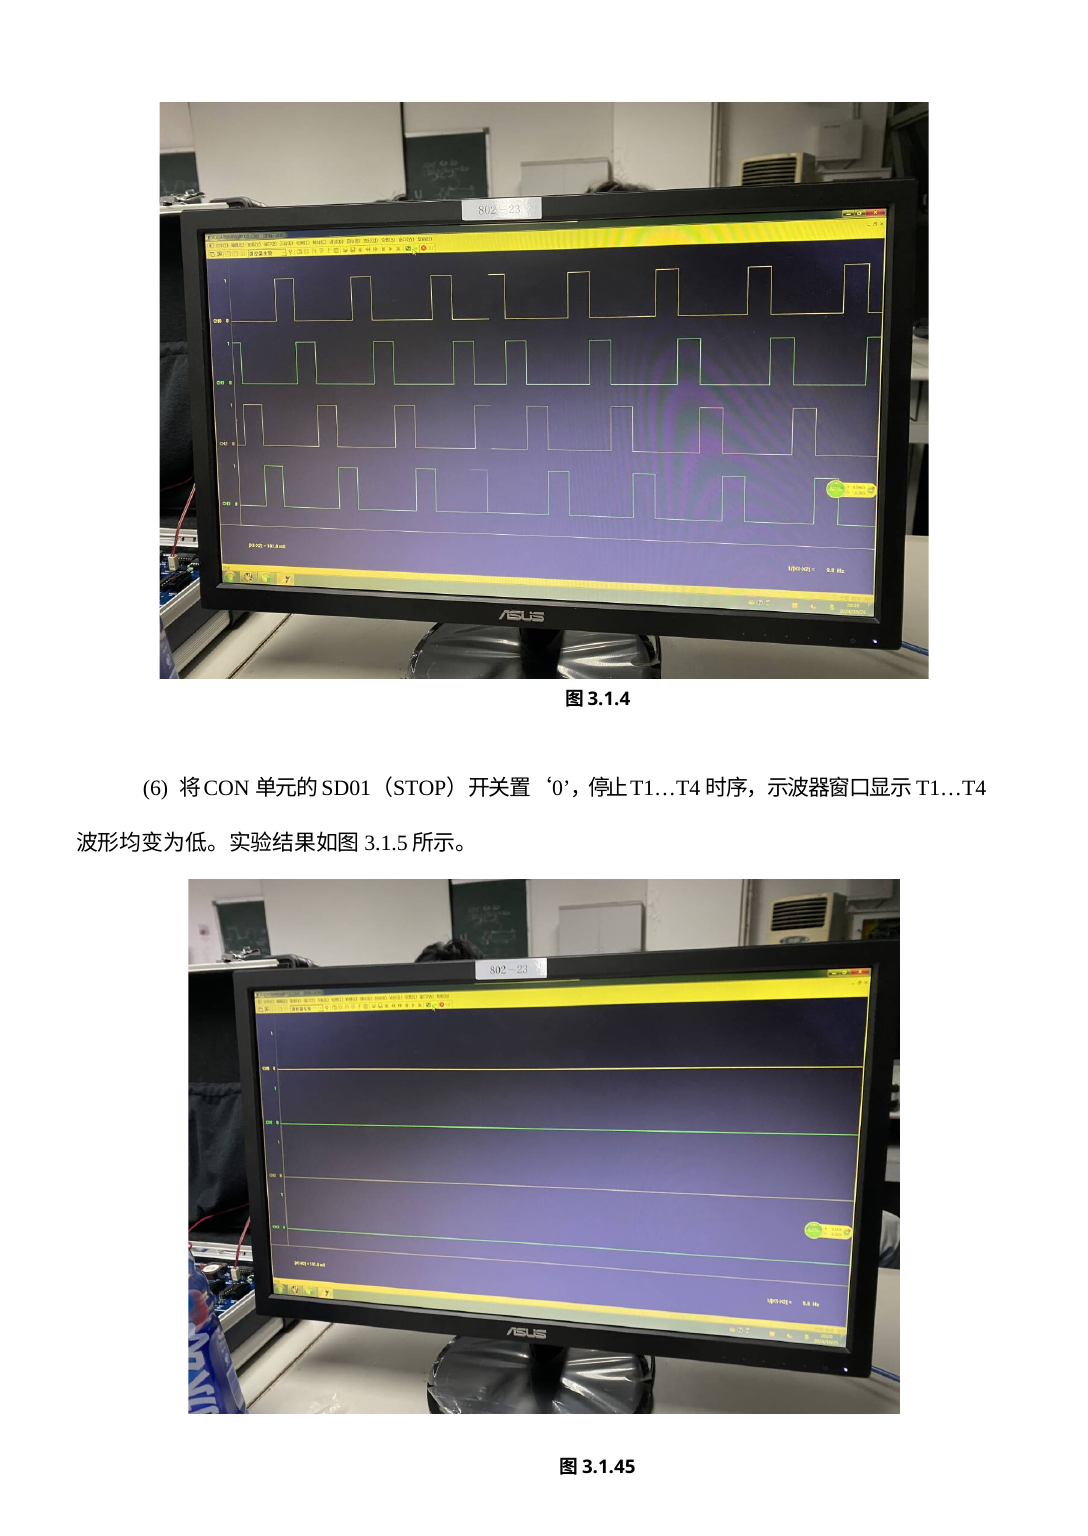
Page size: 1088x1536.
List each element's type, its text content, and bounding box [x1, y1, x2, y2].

list 图3.1.4 [174, 683, 1021, 711]
picture [188, 879, 900, 1414]
list 将 CON 单元的 SD01（STOP）开关置‘0’，停止 T1…T4 时序，示波器窗口显示 T1…T4 [143, 769, 1021, 801]
list 图3.1.45 [174, 1452, 1021, 1479]
picture [159, 102, 929, 679]
text 波形均变为低。实验结果如图3.1.5所示。 [76, 824, 1012, 856]
